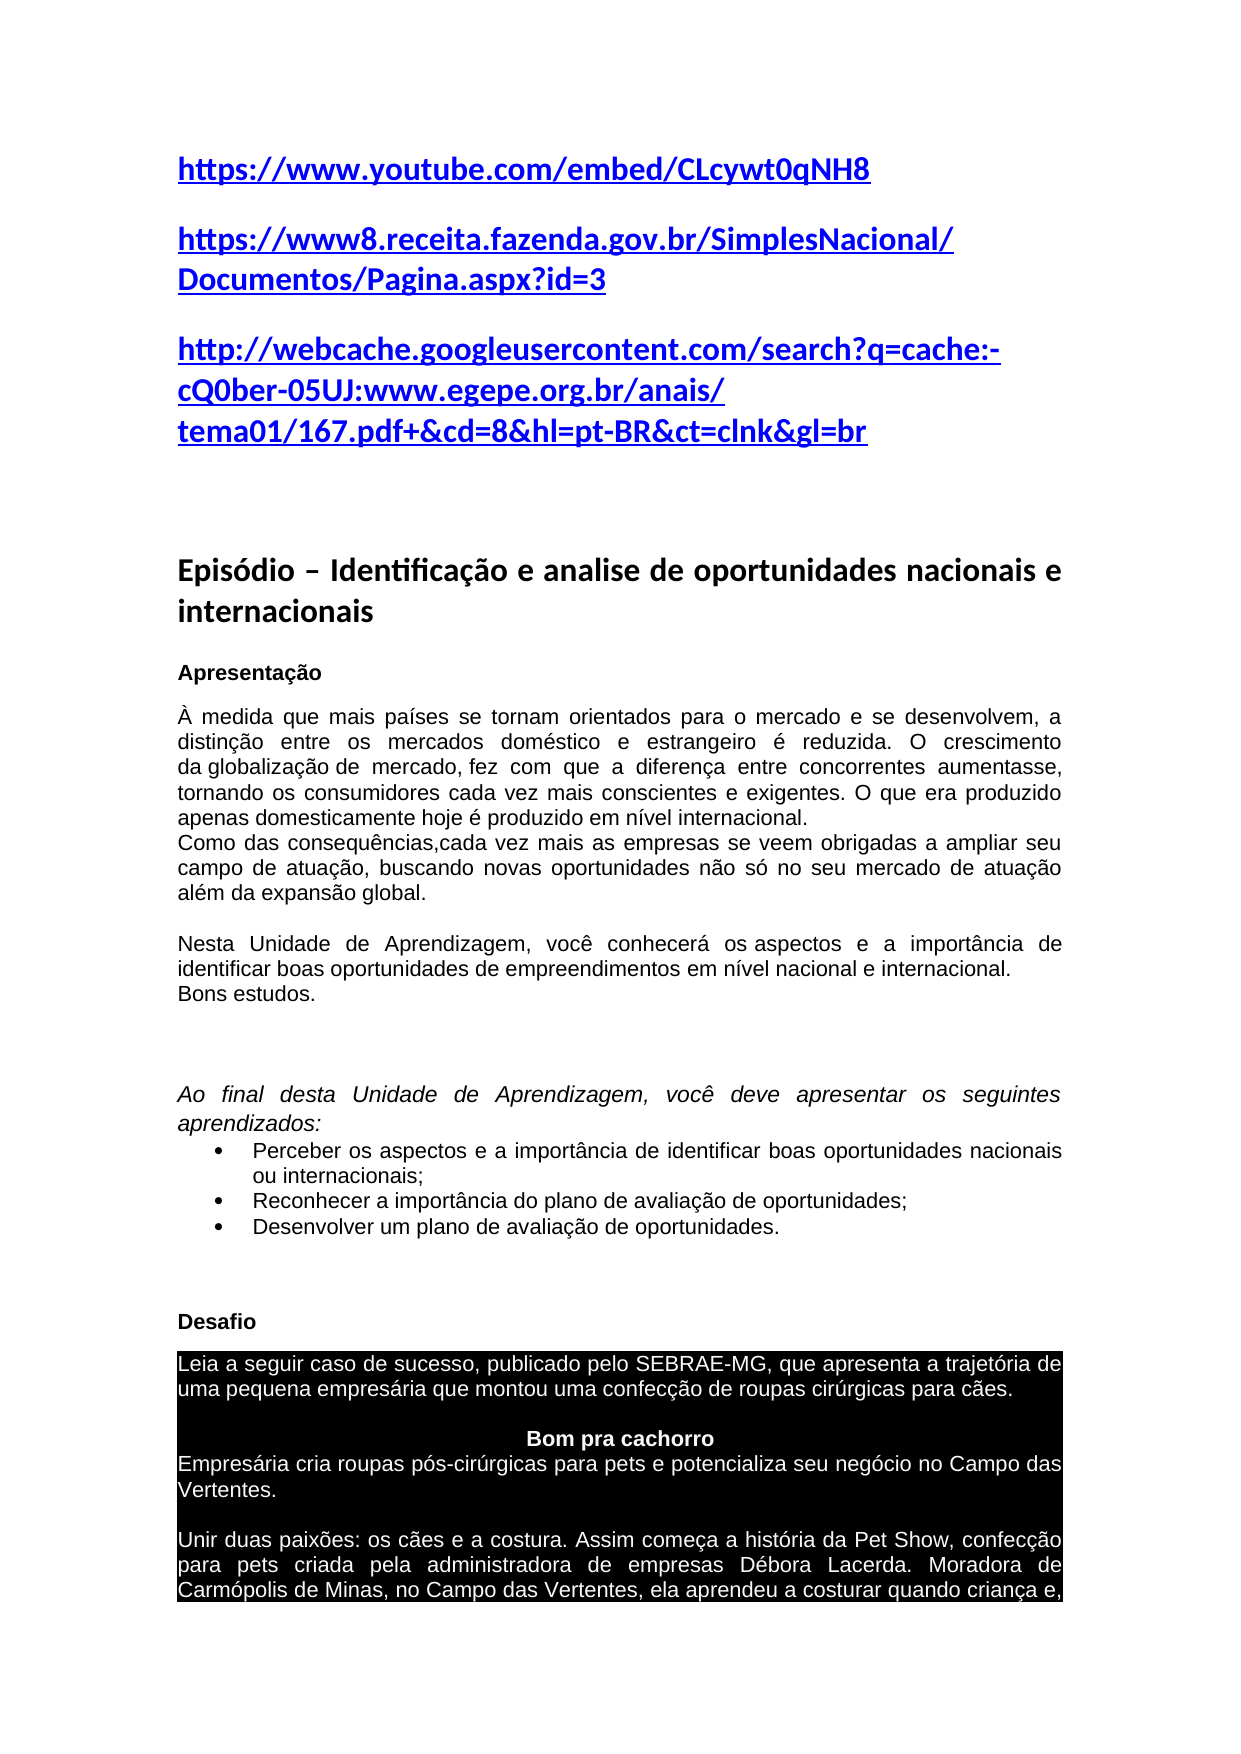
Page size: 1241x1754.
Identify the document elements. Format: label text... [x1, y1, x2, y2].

text Leia a seguir caso de sucesso, publicado pelo SEBRAE-MG, que apresenta a trajetória de uma pequena empresária que montou uma confecção de roupas cirúrgicas para cães. [177, 1351, 1063, 1401]
text Bom pra cachorro [177, 1426, 1063, 1451]
text Desafio [177, 1309, 1063, 1334]
text Episódio – Identificação e analise de oportunidades nacionais e internacionais [177, 549, 1063, 631]
text Bons estudos. [177, 981, 1063, 1006]
text Como das consequências,cada vez mais as empresas se veem obrigadas a ampliar seu campo de atuação, buscando novas oportunidades não só no seu mercado de atuação além da expansão global. [177, 830, 1063, 906]
text https://www.youtube.com/embed/CLcywt0qNH8 [177, 148, 1063, 188]
text http://webcache.googleusercontent.com/search?q=cache:-cQ0ber-05UJ:www.egepe.org.br/anais/tema01/167.pdf+&cd=8&hl=pt-BR&ct=clnk&gl=br [177, 328, 1063, 450]
text https://www8.receita.fazenda.gov.br/SimplesNacional/Documentos/Pagina.aspx?id=3 [177, 217, 1063, 299]
text Empresária cria roupas pós-cirúrgicas para pets e potencializa seu negócio no Campo das Vertentes. [177, 1451, 1063, 1502]
list Desenvolver um plano de avaliação de oportunidades. [215, 1214, 1063, 1239]
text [177, 1527, 1063, 1602]
text Nesta Unidade de Aprendizagem, você conhecerá os aspectos e a importância de identificar boas oportunidades de empreendimentos em nível nacional e internacional. [177, 931, 1063, 981]
subtitle Ao final desta Unidade de Aprendizagem, você deve apresentar os seguintes aprendizados: [177, 1081, 1063, 1136]
list Perceber os aspectos e a importância de identificar boas oportunidades nacionais ou internacionais; [215, 1138, 1063, 1188]
text À medida que mais países se tornam orientados para o mercado e se desenvolvem, a distinção entre os mercados doméstico e estrangeiro é reduzida. O crescimento da globalização de mercado, fez com que a diferença entre concorrentes aumentasse, tornando os consumidores cada vez mais conscientes e exigentes. O que era produzido apenas domesticamente hoje é produzido em nível internacional. [177, 704, 1063, 830]
list Reconhecer a importância do plano de avaliação de oportunidades; [215, 1188, 1063, 1214]
text Apresentação [177, 660, 1063, 685]
